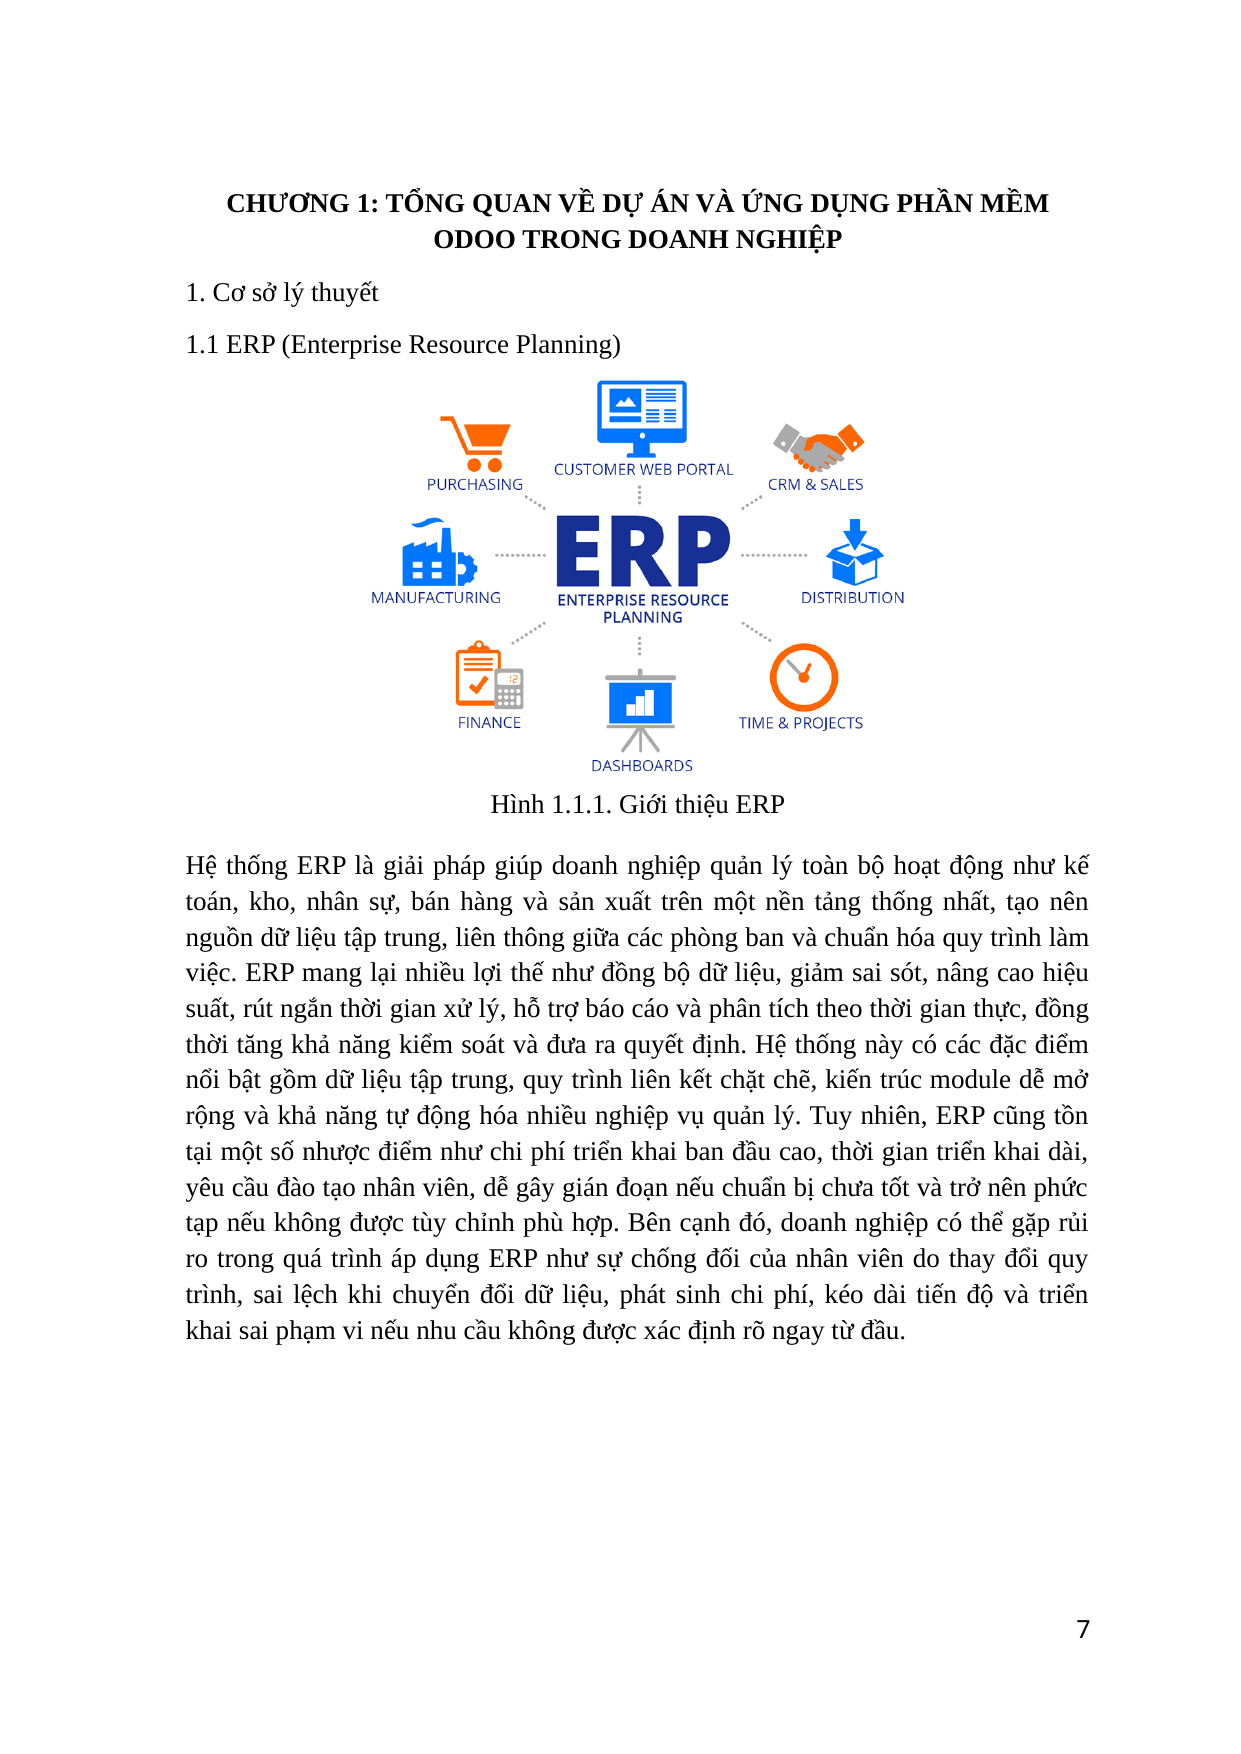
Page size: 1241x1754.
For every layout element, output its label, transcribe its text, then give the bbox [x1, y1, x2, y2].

subtitle 1.1 ERP (Enterprise Resource Planning) [185, 328, 1090, 359]
text Hệ thống ERP là giải pháp giúp doanh nghiệp quản lý toàn bộ hoạt động như kế toán, kho, nhân sự, bán hàng và sản xuất trên một nền tảng thống nhất, tạo nên nguồn dữ liệu tập trung, liên thông giữa các phòng ban và chuẩn hóa quy trình làm việc. ERP mang lại nhiều lợi thế như đồng bộ dữ liệu, giảm sai sót, nâng cao hiệu suất, rút ngắn thời gian xử lý, hỗ trợ báo cáo và phân tích theo thời gian thực, đồng thời tăng khả năng kiểm soát và đưa ra quyết định. Hệ thống này có các đặc điểm nổi bật gồm dữ liệu tập trung, quy trình liên kết chặt chẽ, kiến trúc module dễ mở rộng và khả năng tự động hóa nhiều nghiệp vụ quản lý. Tuy nhiên, ERP cũng tồn tại một số nhược điểm như chi phí triển khai ban đầu cao, thời gian triển khai dài, yêu cầu đào tạo nhân viên, dễ gây gián đoạn nếu chuẩn bị chưa tốt và trở nên phức tạp nếu không được tùy chỉnh phù hợp. Bên cạnh đó, doanh nghiệp có thể gặp rủi ro trong quá trình áp dụng ERP như sự chống đối của nhân viên do thay đổi quy trình, sai lệch khi chuyển đổi dữ liệu, phát sinh chi phí, kéo dài tiến độ và triển khai sai phạm vi nếu nhu cầu không được xác định rõ ngay từ đầu. [185, 849, 1090, 1345]
subtitle CHƯƠNG 1: TỔNG QUAN VỀ DỰ ÁN VÀ ỨNG DỤNG PHẦN MỀM ODOO TRONG DOANH NGHIỆP [185, 187, 1090, 254]
text Hình 1.1.1. Giới thiệu ERP [185, 788, 1090, 820]
subtitle 1. Cơ sở lý thuyết [185, 276, 1090, 307]
picture [363, 372, 913, 784]
